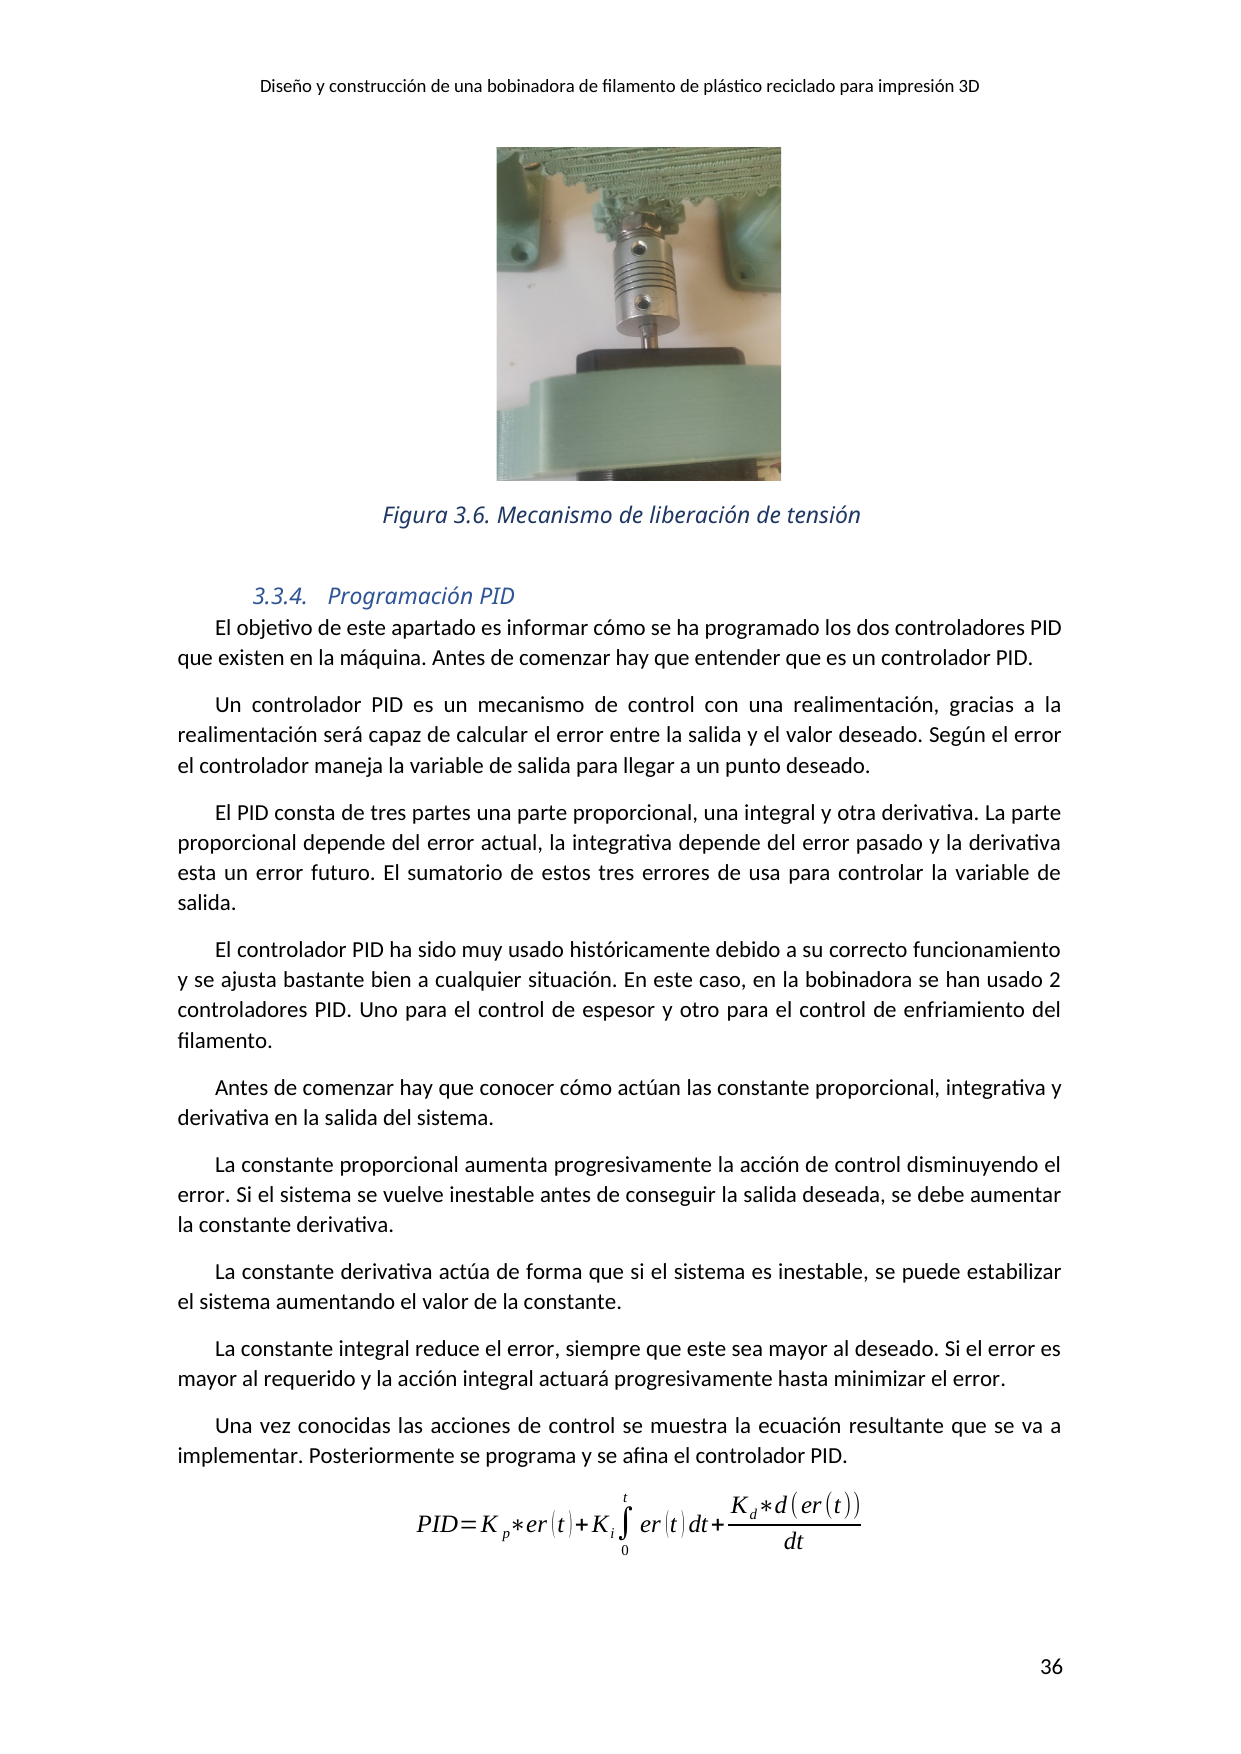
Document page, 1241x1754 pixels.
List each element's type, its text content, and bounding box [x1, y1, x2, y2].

text El objetivo de este apartado es informar cómo se ha programado los dos controladores PID que existen en la máquina. Antes de comenzar hay que entender que es un controlador PID. [177, 613, 1063, 672]
subtitle Figura 3.6. Mecanismo de liberación de tensión [177, 499, 1063, 530]
subtitle Programación PID [252, 579, 1063, 611]
text La constante integral reduce el error, siempre que este sea mayor al deseado. Si el error es mayor al requerido y la acción integral actuará progresivamente hasta minimizar el error. [177, 1334, 1063, 1392]
text Una vez conocidas las acciones de control se muestra la ecuación resultante que se va a implementar. Posteriormente se programa y se afina el controlador PID. [177, 1411, 1063, 1469]
text Un controlador PID es un mecanismo de control con una realimentación, gracias a la realimentación será capaz de calcular el error entre la salida y el valor deseado. Según el error el controlador maneja la variable de salida para llegar a un punto deseado. [177, 690, 1063, 779]
text La constante derivativa actúa de forma que si el sistema es inestable, se puede estabilizar el sistema aumentando el valor de la constante. [177, 1257, 1063, 1315]
text El controlador PID ha sido muy usado históricamente debido a su correcto funcionamiento y se ajusta bastante bien a cualquier situación. En este caso, en la bobinadora se han usado 2 controladores PID. Uno para el control de espesor y otro para el control de enfriamiento del filamento. [177, 935, 1063, 1054]
text El PID consta de tres partes una parte proporcional, una integral y otra derivativa. La parte proporcional depende del error actual, la integrativa depende del error pasado y la derivativa esta un error futuro. El sumatorio de estos tres errores de usa para controlar la variable de salida. [177, 798, 1063, 916]
text La constante proporcional aumenta progresivamente la acción de control disminuyendo el error. Si el sistema se vuelve inestable antes de conseguir la salida deseada, se debe aumentar la constante derivativa. [177, 1150, 1063, 1238]
picture [496, 147, 782, 481]
text Antes de comenzar hay que conocer cómo actúan las constante proporcional, integrativa y derivativa en la salida del sistema. [177, 1073, 1063, 1131]
